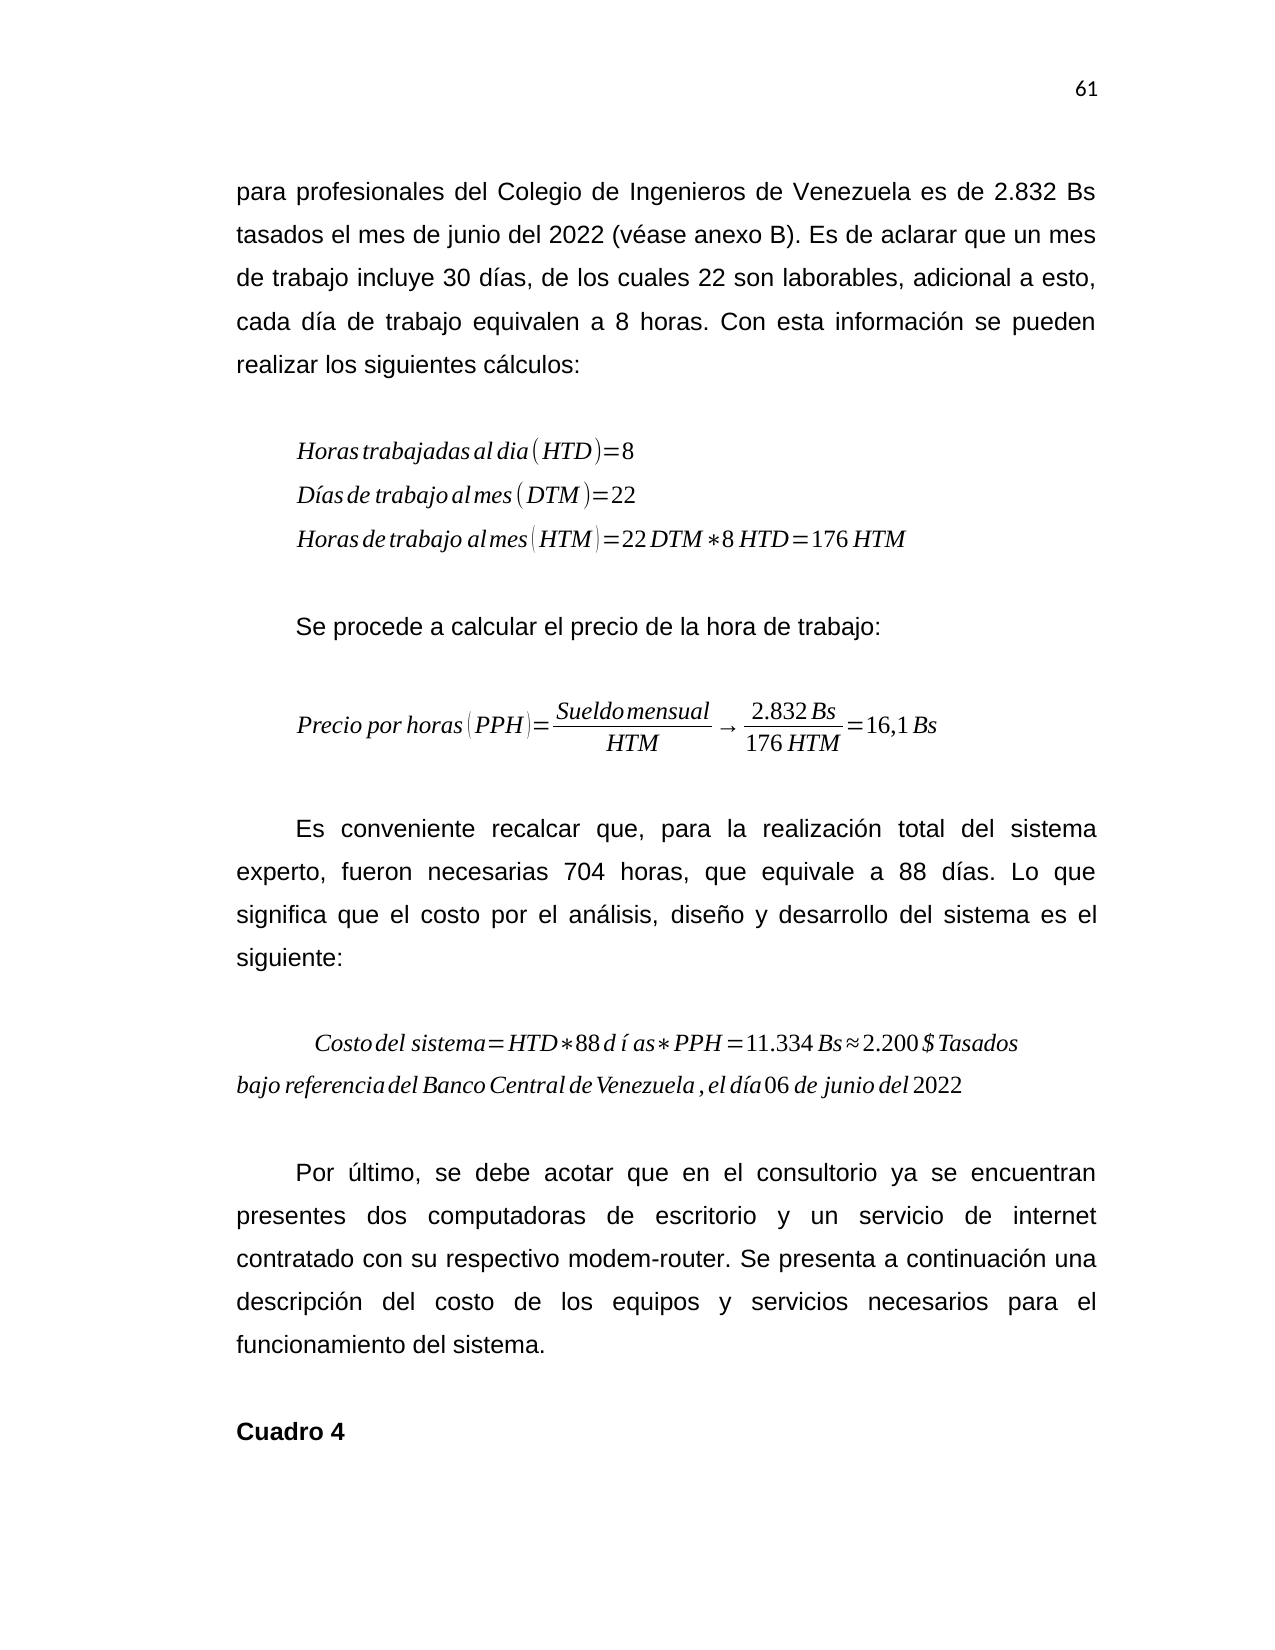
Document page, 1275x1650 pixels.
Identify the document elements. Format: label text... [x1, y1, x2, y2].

text Es conveniente recalcar que, para la realización total del sistema experto, fueron necesarias 704 horas, que equivale a 88 días. Lo que significa que el costo por el análisis, diseño y desarrollo del sistema es el siguiente: [236, 814, 1098, 972]
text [236, 177, 1098, 378]
text Cuadro 4 [236, 1416, 1098, 1445]
text Se procede a calcular el precio de la hora de trabajo: [236, 612, 1098, 640]
text Por último, se debe acotar que en el consultorio ya se encuentran presentes dos computadoras de escritorio y un servicio de internet contratado con su respectivo modem-router. Se presenta a continuación una descripción del costo de los equipos y servicios necesarios para el funcionamiento del sistema. [236, 1158, 1098, 1359]
